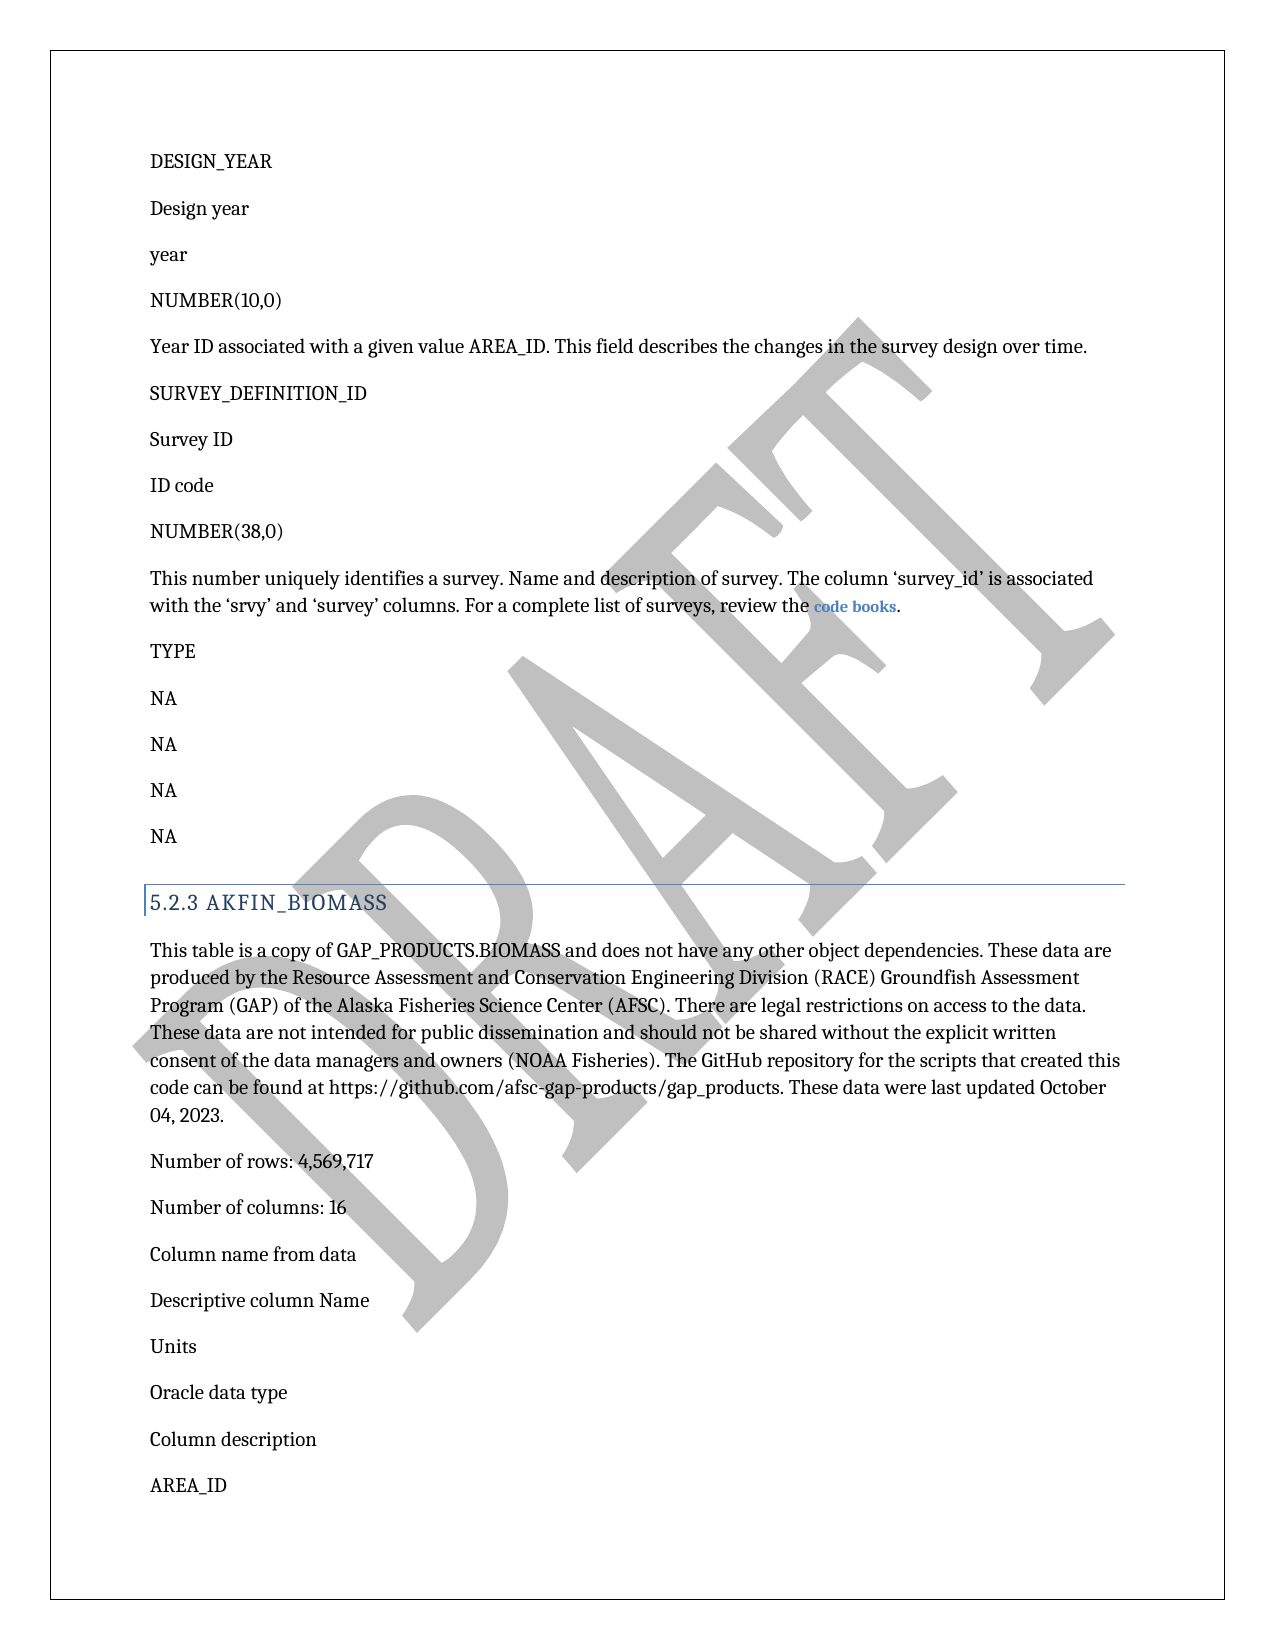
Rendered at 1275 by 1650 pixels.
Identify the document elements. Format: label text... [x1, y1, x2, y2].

text Column description [150, 1427, 1125, 1451]
text Survey ID [150, 427, 1125, 451]
text Descriptive column Name [150, 1288, 1125, 1312]
text This number uniquely identifies a survey. Name and description of survey. The column ‘survey_id’ is associated with the ‘srvy’ and ‘survey’ columns. For a complete list of surveys, review the code books. [150, 566, 1125, 618]
text AREA_ID [150, 1473, 1125, 1497]
text SURVEY_DEFINITION_ID [150, 381, 1125, 405]
text Units [150, 1335, 1125, 1359]
text NUMBER(38,0) [150, 520, 1125, 544]
text Oracle data type [150, 1381, 1125, 1405]
text NA [150, 779, 1125, 803]
text NA [150, 825, 1125, 849]
text NA [150, 686, 1125, 710]
text TYPE [150, 640, 1125, 664]
text Number of columns: 16 [150, 1196, 1125, 1220]
text This table is a copy of GAP_PRODUCTS.BIOMASS and does not have any other object dependencies. These data are produced by the Resource Assessment and Conservation Engineering Division (RACE) Groundfish Assessment Program (GAP) of the Alaska Fisheries Science Center (AFSC). There are legal restrictions on access to the data. These data are not intended for public dissemination and should not be shared without the explicit written consent of the data managers and owners (NOAA Fisheries). The GitHub repository for the scripts that created this code can be found at https://github.com/afsc-gap-products/gap_products. These data were last updated October 04, 2023. [150, 938, 1125, 1127]
text Year ID associated with a given value AREA_ID. This field describes the changes in the survey design over time. [150, 335, 1125, 359]
text NUMBER(10,0) [150, 289, 1125, 313]
text DESIGN_YEAR [150, 150, 1125, 174]
text NA [150, 732, 1125, 756]
text Design year [150, 196, 1125, 220]
text ID code [150, 474, 1125, 498]
text Number of rows: 4,569,717 [150, 1150, 1125, 1174]
text Column name from data [150, 1242, 1125, 1266]
subtitle 5.2.3 AKFIN_BIOMASS [146, 885, 1125, 916]
text year [150, 242, 1125, 266]
